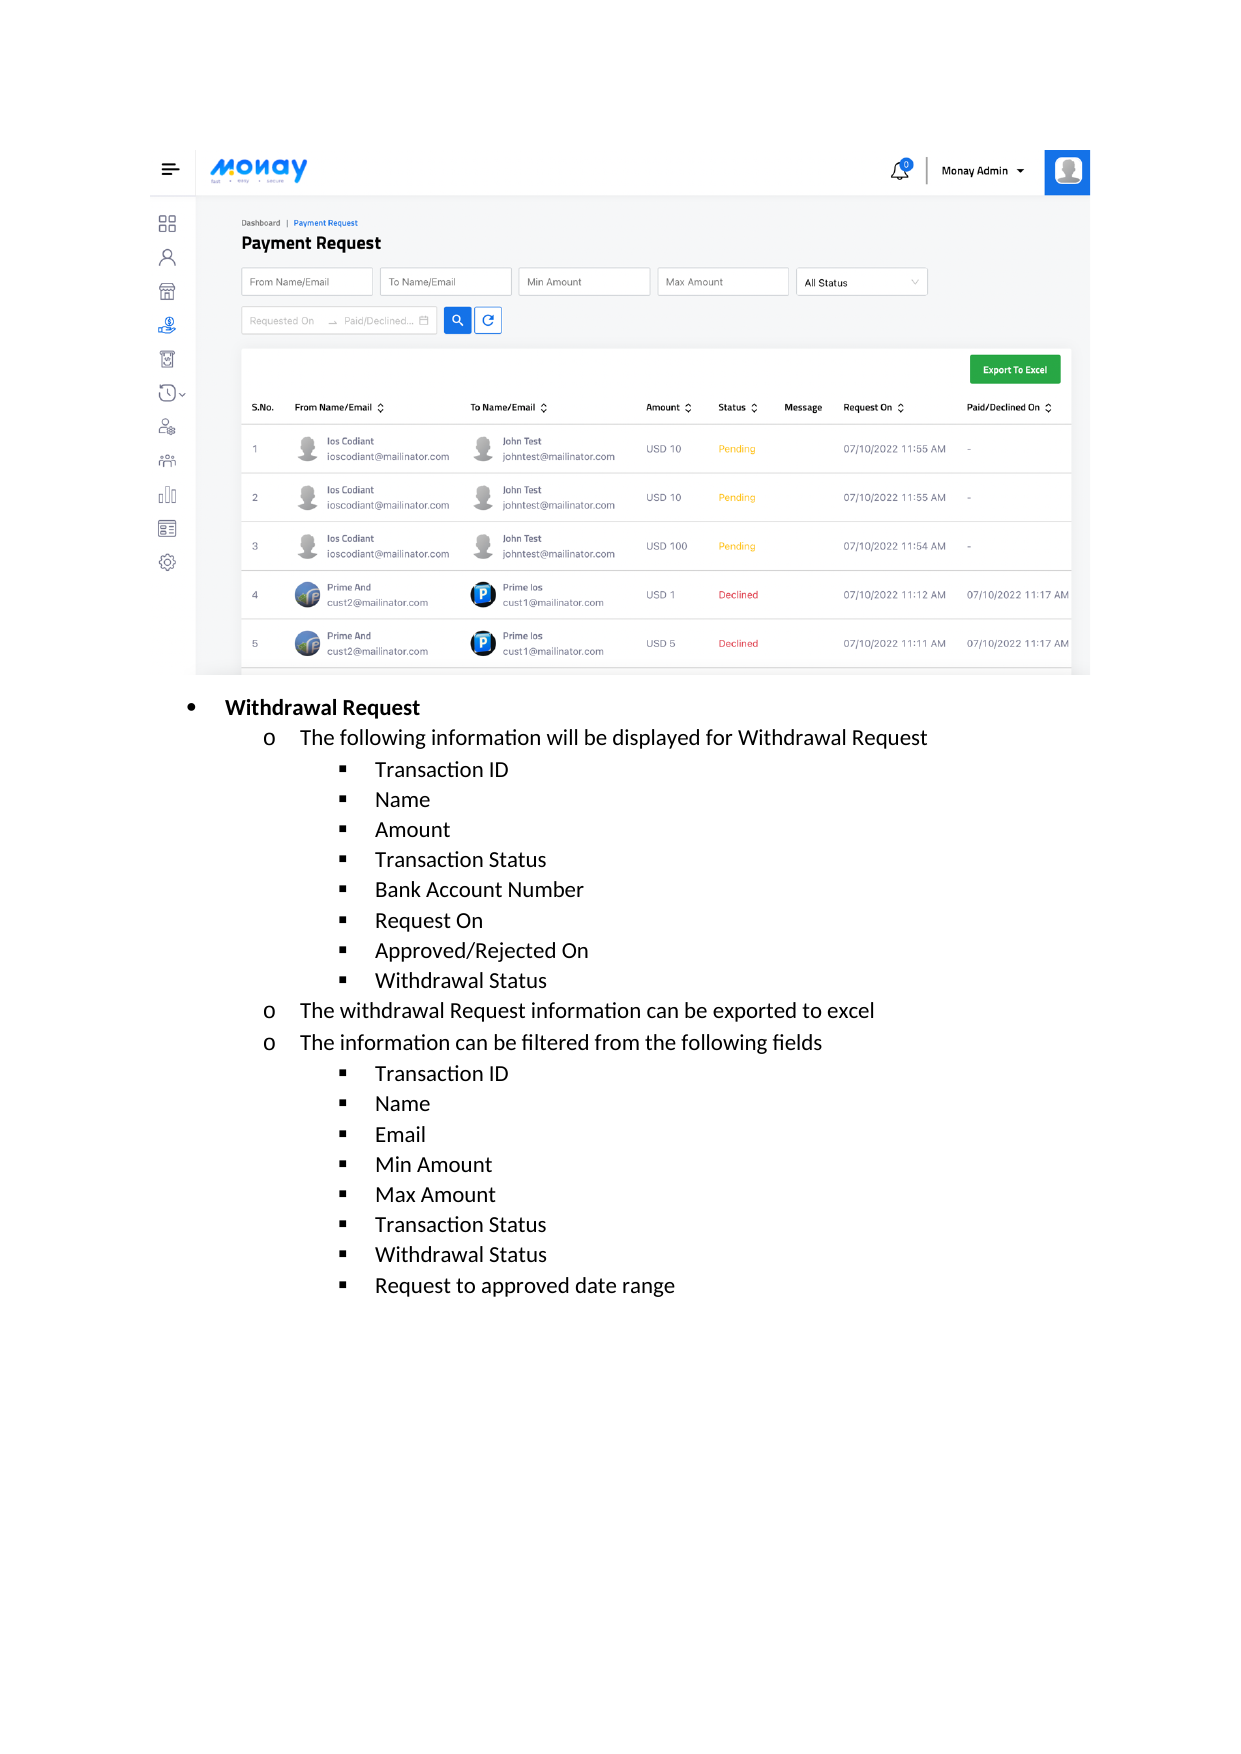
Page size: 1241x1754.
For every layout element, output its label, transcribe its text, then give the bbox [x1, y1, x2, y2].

list Amount [337, 815, 1090, 843]
list Name [337, 785, 1090, 813]
list Bank Account Number [337, 876, 1090, 904]
list Transaction ID [337, 1059, 1090, 1087]
list The information can be filtered from the following fields [262, 1028, 1090, 1057]
list Max Amount [337, 1180, 1090, 1208]
list Withdrawal Status [337, 966, 1090, 994]
list The following information will be displayed for Withdrawal Request [262, 723, 1090, 752]
list Transaction ID [337, 755, 1090, 783]
list The withdrawal Request information can be exported to excel [262, 996, 1090, 1026]
list Email [337, 1120, 1090, 1148]
picture [150, 150, 1091, 675]
list Transaction Status [337, 1210, 1090, 1238]
list Withdrawal Status [337, 1241, 1090, 1269]
list Min Amount [337, 1150, 1090, 1178]
list Request On [337, 906, 1090, 934]
list Approved/Rejected On [337, 936, 1090, 964]
list Request to approved date range [337, 1271, 1090, 1299]
list Name [337, 1089, 1090, 1118]
list Transaction Status [337, 845, 1090, 873]
list Withdrawal Request [187, 693, 1090, 721]
